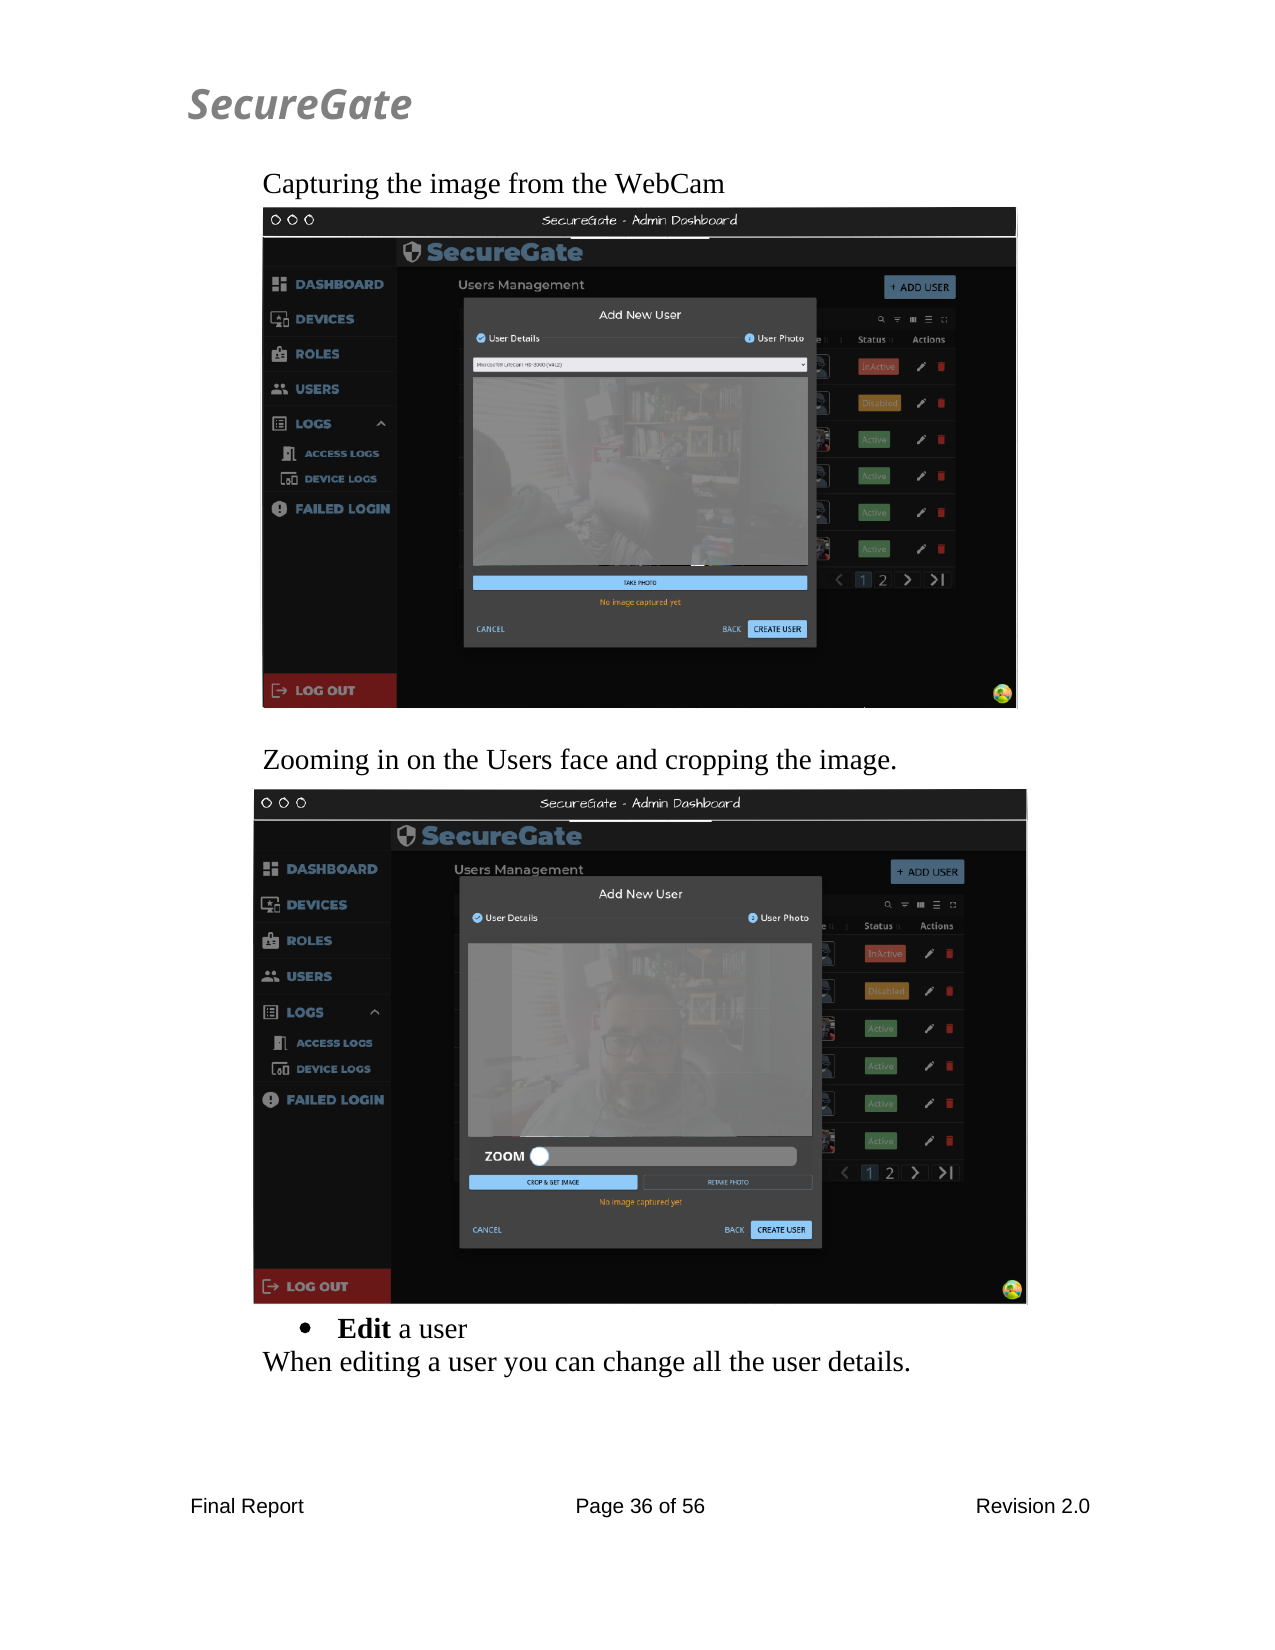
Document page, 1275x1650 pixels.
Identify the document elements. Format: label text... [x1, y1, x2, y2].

text When editing a user you can change all the user details. [262, 1344, 1093, 1378]
text Capturing the image from the WebCam [262, 166, 1093, 199]
text Zooming in on the Users face and cropping the image. [262, 742, 1093, 776]
picture [240, 199, 1040, 709]
picture [230, 775, 1050, 1311]
list Edit a user [300, 1311, 1093, 1344]
